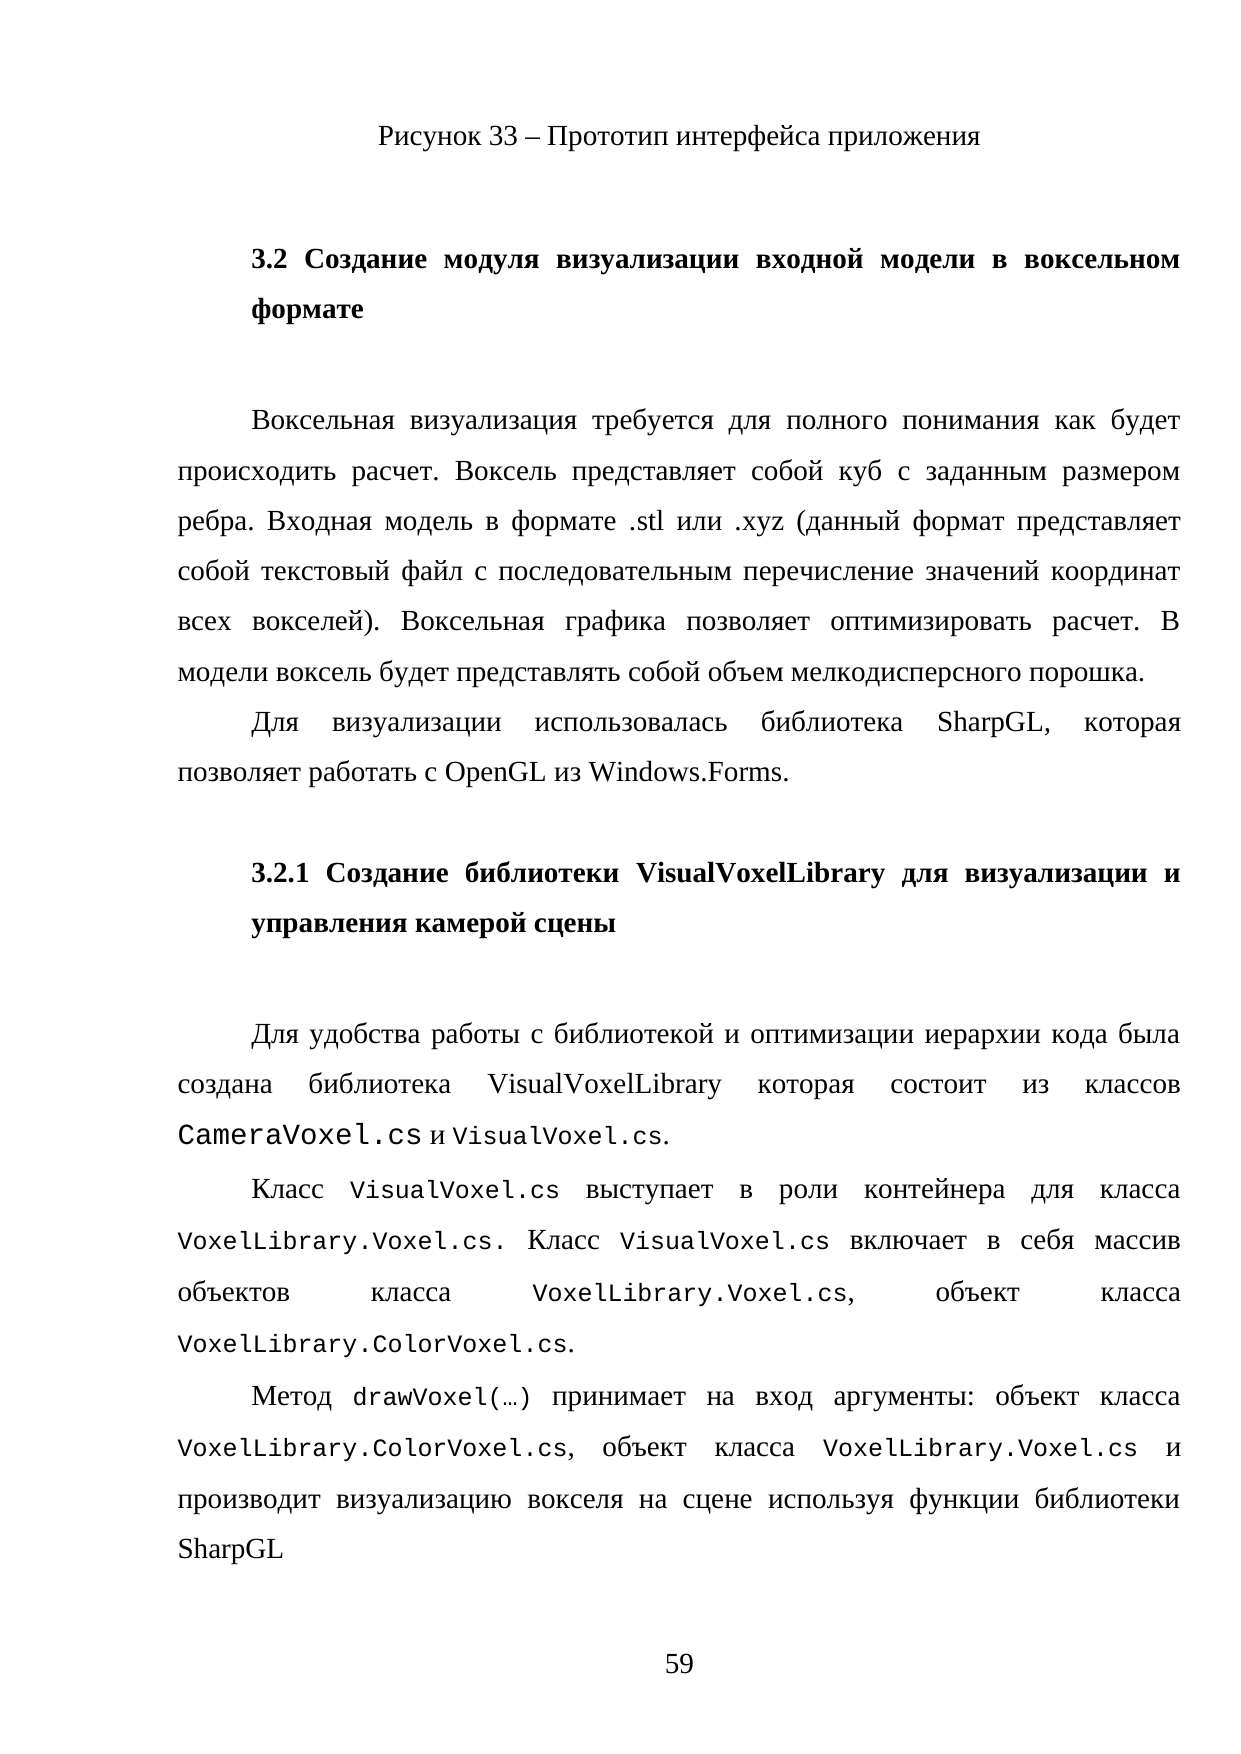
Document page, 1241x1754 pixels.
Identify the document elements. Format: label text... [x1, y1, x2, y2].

text Класс VisualVoxel.cs выступает в роли контейнера для класса VoxelLibrary.Voxel.cs. Класс VisualVoxel.cs включает в себя массив объектов класса VoxelLibrary.Voxel.cs, объект класса VoxelLibrary.ColorVoxel.cs. [177, 1171, 1181, 1360]
text Для удобства работы с библиотекой и оптимизации иерархии кода была создана библиотека VisualVoxelLibrary которая состоит из классов CameraVoxel.cs и VisualVoxel.cs. [177, 1016, 1181, 1153]
text Рисунок 33 – Прототип интерфейса приложения [177, 118, 1181, 152]
text Для визуализации использовалась библиотека SharpGL, которая позволяет работать с OpenGL из Windows.Forms. [177, 704, 1181, 788]
subtitle 3.2 Создание модуля визуализации входной модели в воксельном формате [251, 241, 1181, 325]
text Воксельная визуализация требуется для полного понимания как будет происходить расчет. Воксель представляет собой куб с заданным размером ребра. Входная модель в формате .stl или .xyz (данный формат представляет собой текстовый файл с последовательным перечисление значений координат всех вокселей). Воксельная графика позволяет оптимизировать расчет. В модели воксель будет представлять собой объем мелкодисперсного порошка. [177, 402, 1181, 687]
subtitle 3.2.1 Создание библиотеки VisualVoxelLibrary для визуализации и управления камерой сцены [251, 855, 1181, 939]
text Метод drawVoxel(…) принимает на вход аргументы: объект класса VoxelLibrary.ColorVoxel.cs, объект класса VoxelLibrary.Voxel.cs и производит визуализацию вокселя на сцене используя функции библиотеки SharpGL [177, 1378, 1181, 1565]
